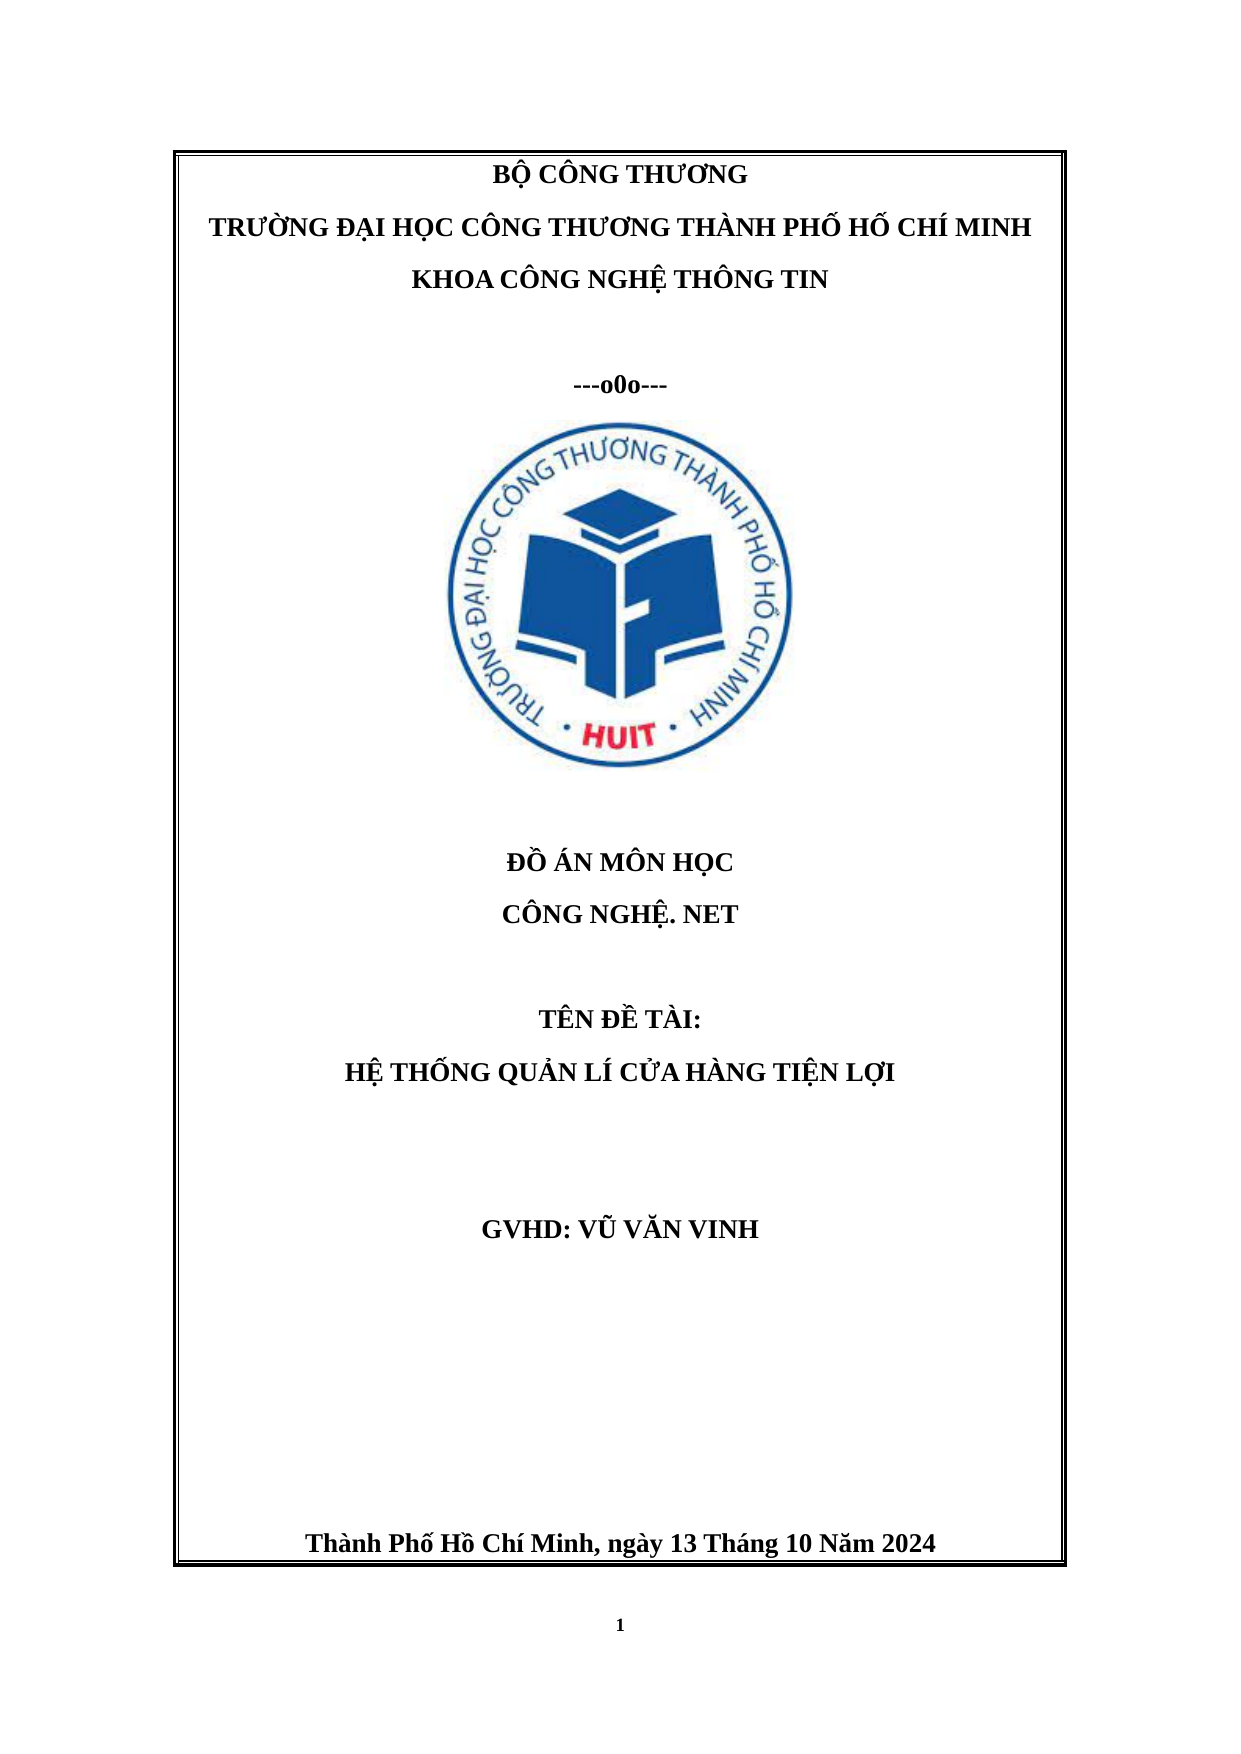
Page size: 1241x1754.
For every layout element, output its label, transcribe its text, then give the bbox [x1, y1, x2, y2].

text GVHD: VŨ VĂN VINH [179, 1204, 1061, 1244]
text Thành Phố Hồ Chí Minh, ngày 13 Tháng 10 Năm 2024 [179, 1519, 1061, 1560]
text TÊN ĐỀ TÀI: [179, 995, 1061, 1034]
text BỘ CÔNG THƯƠNG [179, 156, 1061, 189]
text CÔNG NGHỆ. NET [179, 890, 1061, 929]
picture [444, 420, 796, 772]
text ĐỒ ÁN MÔN HỌC [179, 838, 1061, 877]
text TRƯỜNG ĐẠI HỌC CÔNG THƯƠNG THÀNH PHỐ HỐ CHÍ MINH [179, 202, 1061, 242]
text HỆ THỐNG QUẢN LÍ CỬA HÀNG TIỆN LỢI [179, 1047, 1061, 1087]
text KHOA CÔNG NGHỆ THÔNG TIN [179, 255, 1061, 294]
text ---o0o--- [179, 359, 1061, 399]
